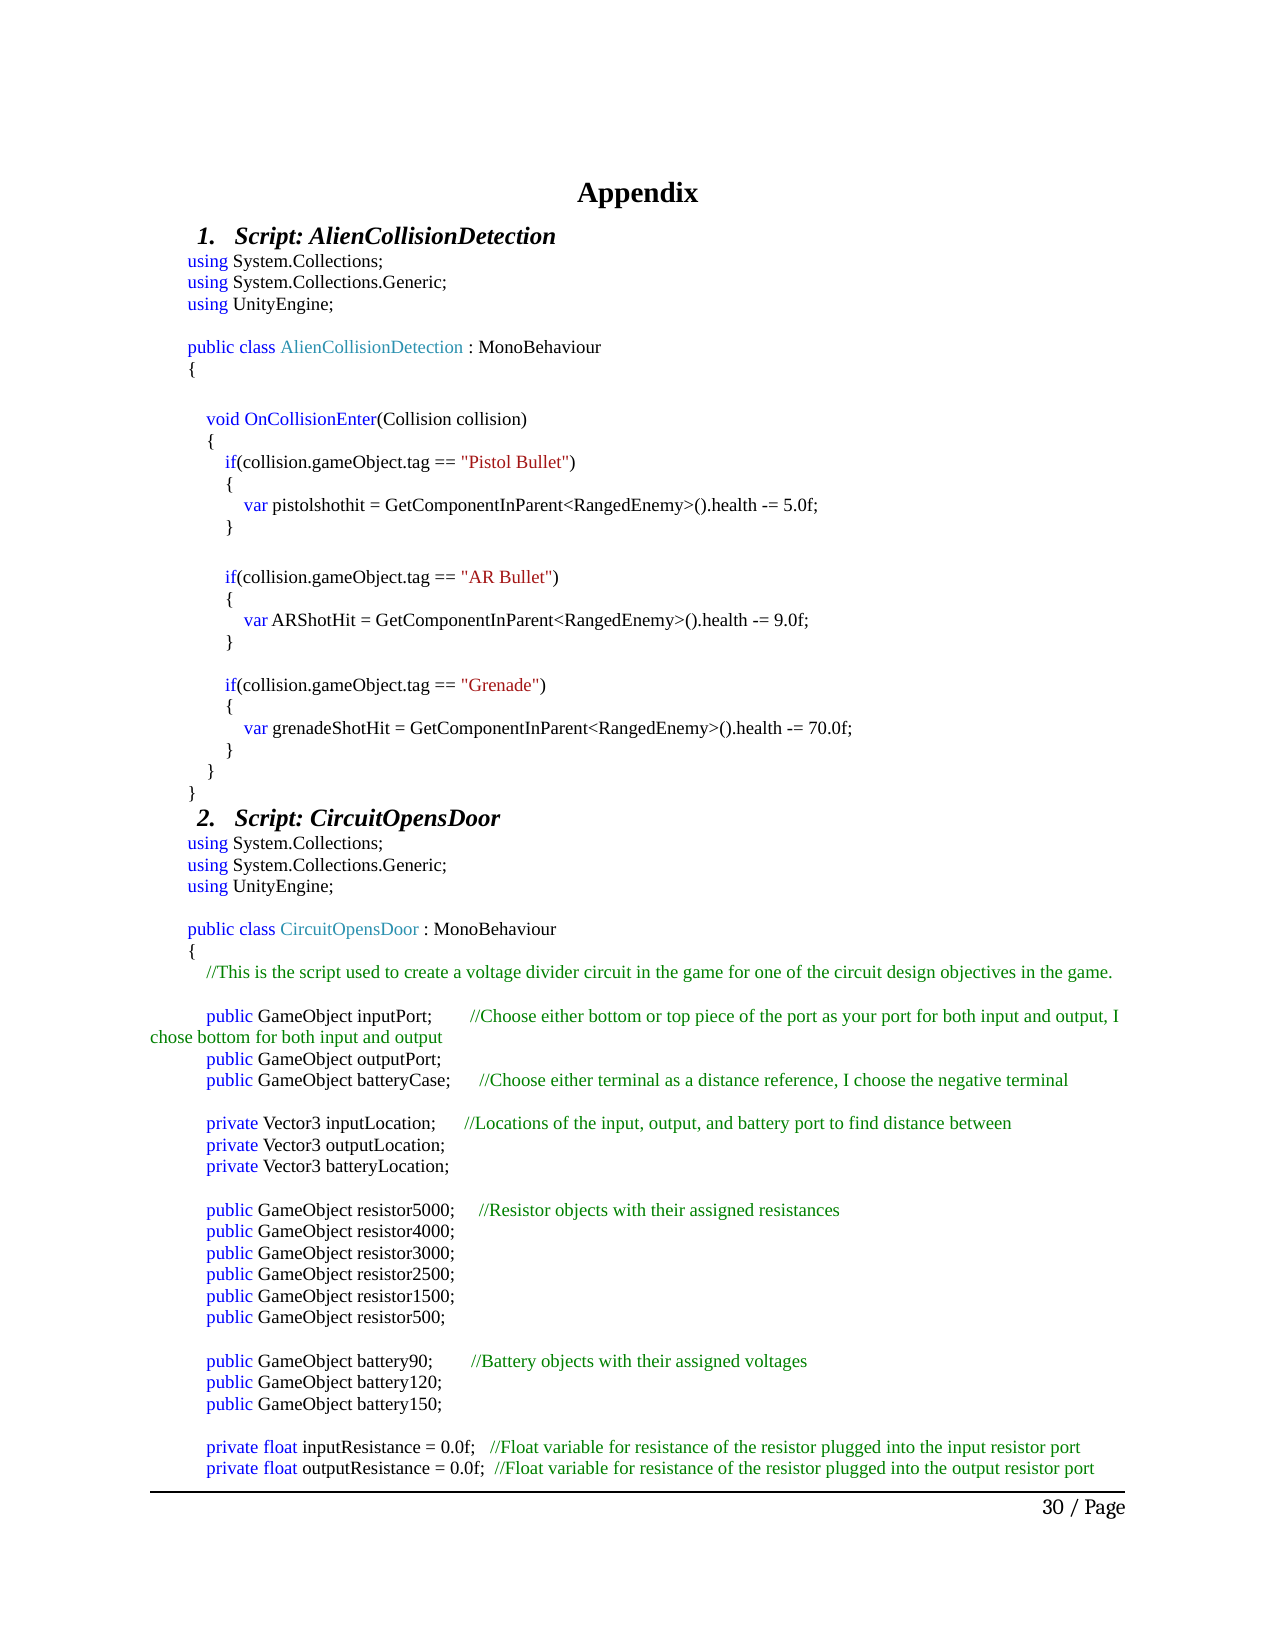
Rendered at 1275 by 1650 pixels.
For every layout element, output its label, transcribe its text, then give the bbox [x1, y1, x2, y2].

text public GameObject resistor5000; //Resistor objects with their assigned resistances [150, 1198, 1125, 1220]
text public GameObject resistor500; [150, 1306, 1125, 1328]
text { [150, 588, 1125, 609]
text using System.Collections.Generic; [150, 853, 1125, 875]
text using UnityEngine; [150, 293, 1125, 314]
text var grenadeShotHit = GetComponentInParent<RangedEnemy>().health -= 70.0f; [150, 717, 1125, 738]
text private Vector3 outputLocation; [150, 1134, 1125, 1155]
text public GameObject resistor1500; [150, 1285, 1125, 1306]
text private float inputResistance = 0.0f; //Float variable for resistance of the resistor plugged into the input resistor port [150, 1436, 1125, 1457]
text void OnCollisionEnter(Collision collision) [150, 408, 1125, 429]
text public GameObject resistor3000; [150, 1242, 1125, 1263]
text { [150, 473, 1125, 494]
text if(collision.gameObject.tag == "Grenade") [150, 674, 1125, 695]
text using System.Collections; [150, 832, 1125, 853]
text private float outputResistance = 0.0f; //Float variable for resistance of the resistor plugged into the output resistor port [150, 1457, 1125, 1479]
text using System.Collections; [150, 250, 1125, 271]
text if(collision.gameObject.tag == "Pistol Bullet") [150, 451, 1125, 473]
text } [150, 738, 1125, 760]
text } [150, 516, 1125, 537]
text public GameObject resistor2500; [150, 1263, 1125, 1285]
text public GameObject batteryCase; //Choose either terminal as a distance reference, I choose the negative terminal [150, 1069, 1125, 1091]
text public class CircuitOpensDoor : MonoBehaviour [150, 918, 1125, 940]
text public class AlienCollisionDetection : MonoBehaviour [150, 336, 1125, 358]
text } [150, 631, 1125, 652]
text using System.Collections.Generic; [150, 271, 1125, 293]
text } [150, 782, 1125, 803]
text private Vector3 inputLocation; //Locations of the input, output, and battery port to find distance between [150, 1112, 1125, 1134]
text private Vector3 batteryLocation; [150, 1155, 1125, 1177]
text //This is the script used to create a voltage divider circuit in the game for one of the circuit design objectives in the game. [150, 961, 1125, 983]
text var pistolshothit = GetComponentInParent<RangedEnemy>().health -= 5.0f; [150, 494, 1125, 516]
text if(collision.gameObject.tag == "AR Bullet") [150, 566, 1125, 588]
text { [150, 695, 1125, 717]
text public GameObject outputPort; [150, 1048, 1125, 1069]
text using UnityEngine; [150, 875, 1125, 897]
text Script: CircuitOpensDoor [197, 803, 1125, 832]
text public GameObject battery90; //Battery objects with their assigned voltages [150, 1349, 1125, 1371]
text public GameObject battery120; [150, 1371, 1125, 1393]
text { [150, 358, 1125, 379]
text public GameObject inputPort; //Choose either bottom or top piece of the port as your port for both input and output, I chose bottom for both input and output [150, 1004, 1125, 1048]
text public GameObject battery150; [150, 1393, 1125, 1414]
text } [150, 760, 1125, 782]
text Appendix [150, 175, 1125, 208]
text var ARShotHit = GetComponentInParent<RangedEnemy>().health -= 9.0f; [150, 609, 1125, 631]
text { [150, 429, 1125, 451]
text public GameObject resistor4000; [150, 1220, 1125, 1242]
text { [150, 940, 1125, 961]
text Script: AlienCollisionDetection [197, 221, 1125, 250]
